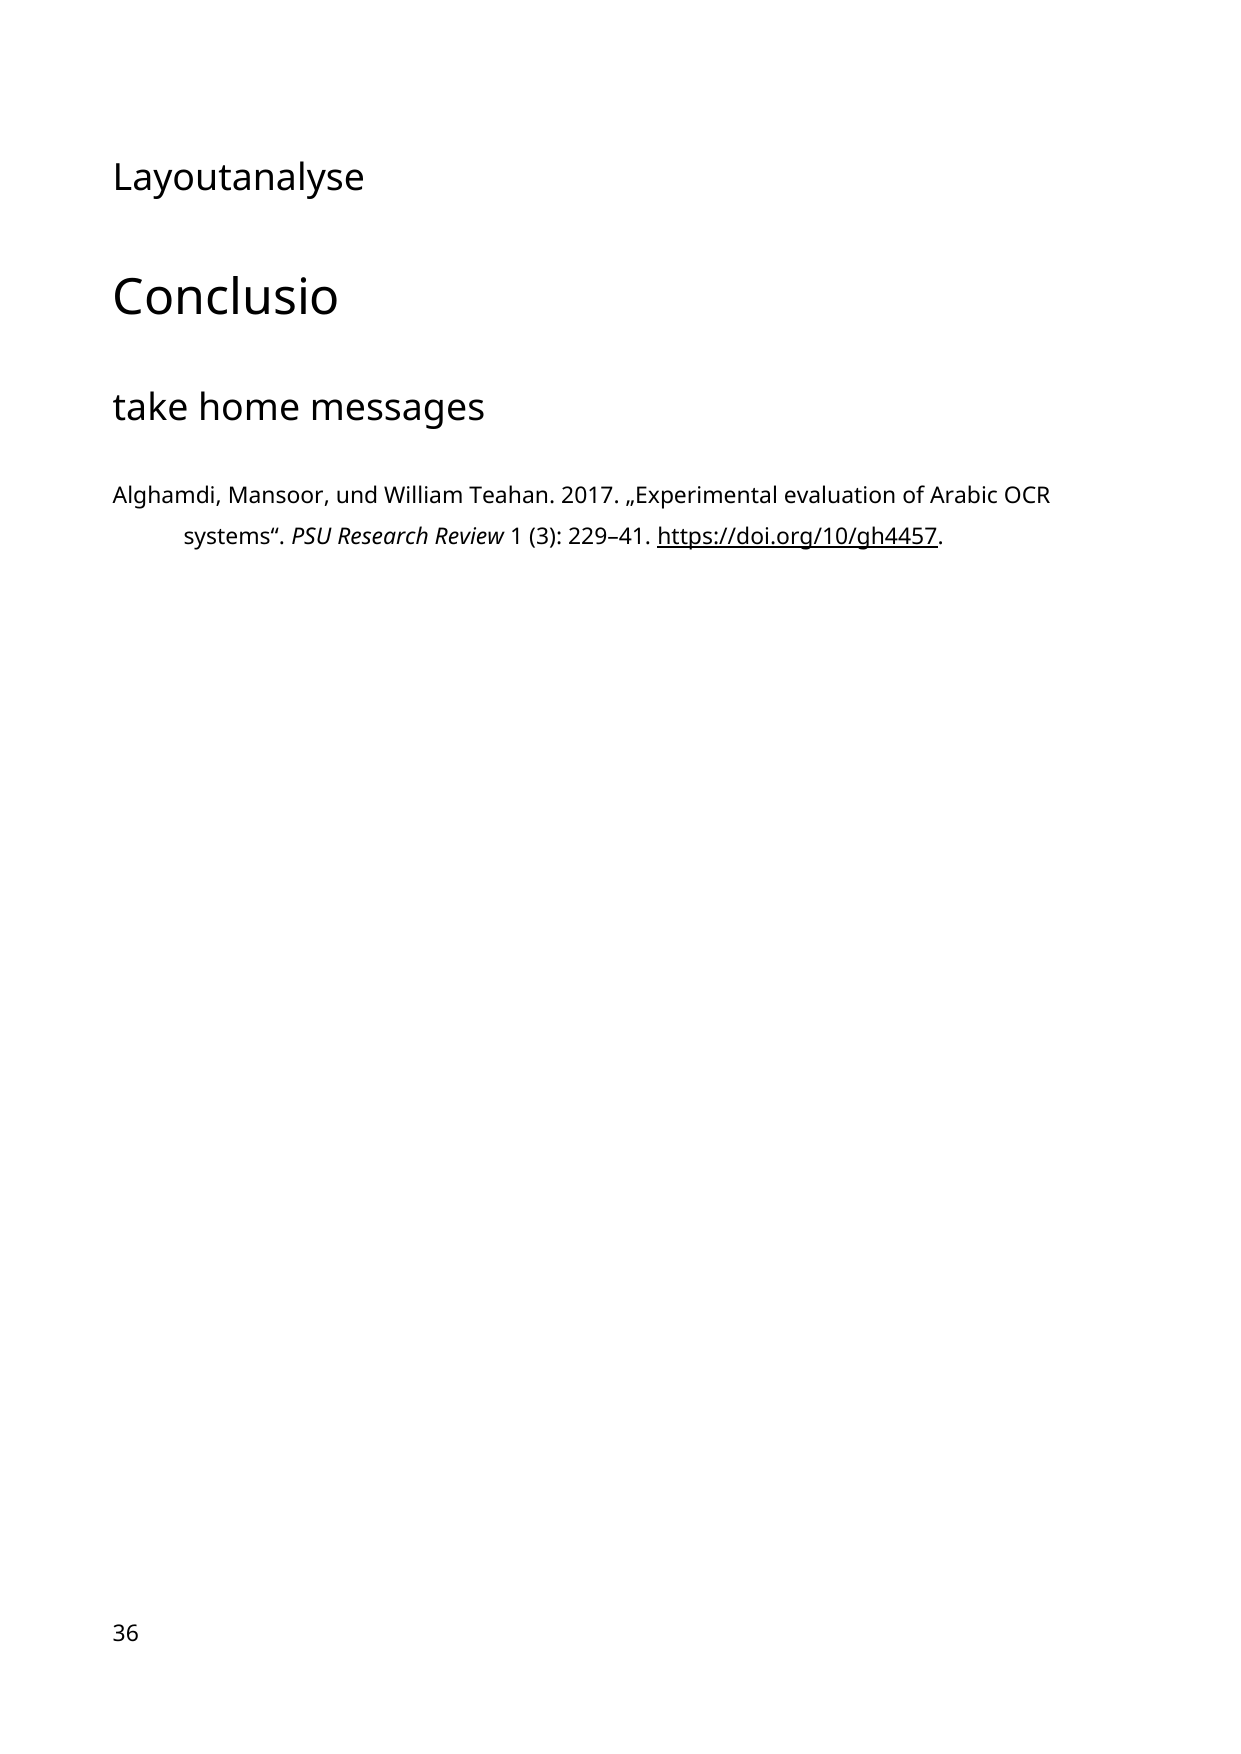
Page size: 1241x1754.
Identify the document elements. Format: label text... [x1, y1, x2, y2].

subtitle Conclusio [112, 261, 1128, 329]
subtitle Layoutanalyse [112, 150, 1128, 201]
subtitle take home messages [112, 380, 1128, 431]
text Alghamdi, Mansoor, und William Teahan. 2017. „Experimental evaluation of Arabic OCR systems“. PSU Research Review 1 (3): 229–41. https://doi.org/10/gh4457. [112, 479, 1128, 551]
